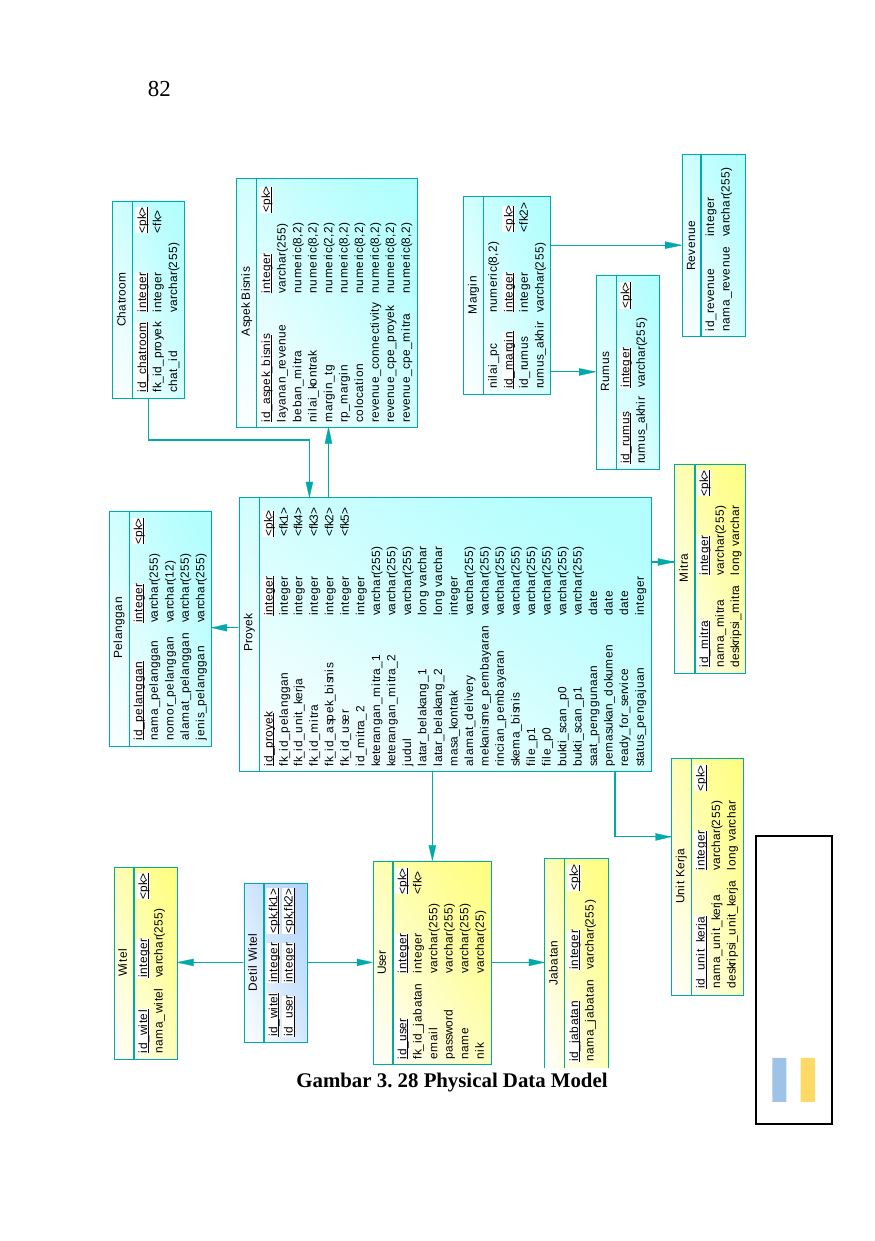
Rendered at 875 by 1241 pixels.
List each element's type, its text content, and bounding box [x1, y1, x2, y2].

text Gambar 3. 28 Physical Data Model [148, 1068, 755, 1092]
